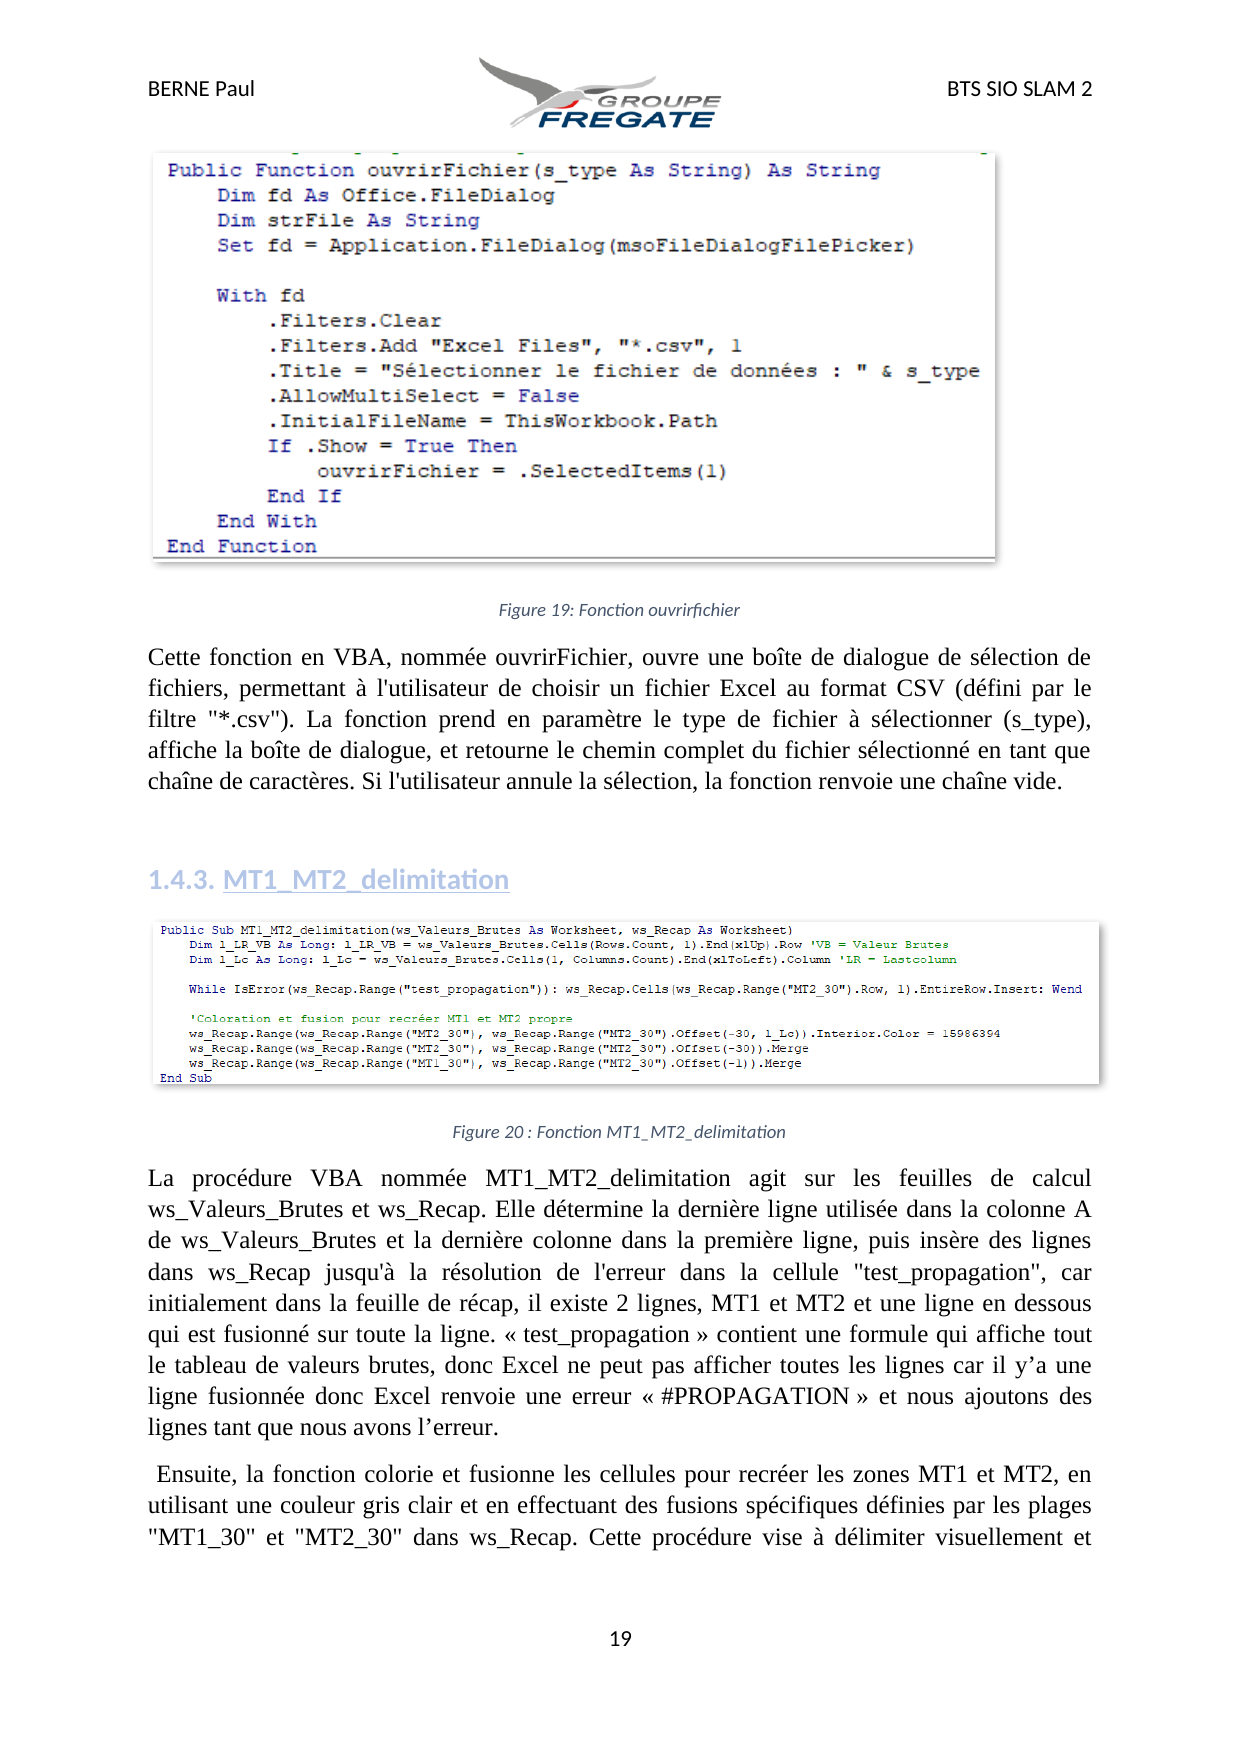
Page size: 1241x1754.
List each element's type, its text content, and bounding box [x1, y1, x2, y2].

picture [472, 51, 729, 133]
list MT1_MT2_delimitation [148, 861, 1093, 897]
text La procédure VBA nommée MT1_MT2_delimitation agit sur les feuilles de calcul ws_Valeurs_Brutes et ws_Recap. Elle détermine la dernière ligne utilisée dans la colonne A de ws_Valeurs_Brutes et la dernière colonne dans la première ligne, puis insère des lignes dans ws_Recap jusqu'à la résolution de l'erreur dans la cellule "test_propagation", car initialement dans la feuille de récap, il existe 2 lignes, MT1 et MT2 et une ligne en dessous qui est fusionné sur toute la ligne. « test_propagation » contient une formule qui affiche tout le tableau de valeurs brutes, donc Excel ne peut pas afficher toutes les lignes car il y’a une ligne fusionnée donc Excel renvoie une erreur « #PROPAGATION » et nous ajoutons des lignes tant que nous avons l’erreur. [148, 1163, 1093, 1441]
text Figure 19: Fonction ouvrirfichier [148, 598, 1093, 621]
picture [153, 153, 995, 562]
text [148, 1459, 1093, 1550]
text Cette fonction en VBA, nommée ouvrirFichier, ouvre une boîte de dialogue de sélection de fichiers, permettant à l'utilisateur de choisir un fichier Excel au format CSV (défini par le filtre "*.csv"). La fonction prend en paramètre le type de fichier à sélectionner (s_type), affiche la boîte de dialogue, et retourne le chemin complet du fichier sélectionné en tant que chaîne de caractères. Si l'utilisateur annule la sélection, la fonction renvoie une chaîne vide. [148, 642, 1093, 794]
picture [153, 922, 1099, 1084]
text Figure 20 : Fonction MT1_MT2_delimitation [148, 1120, 1093, 1143]
